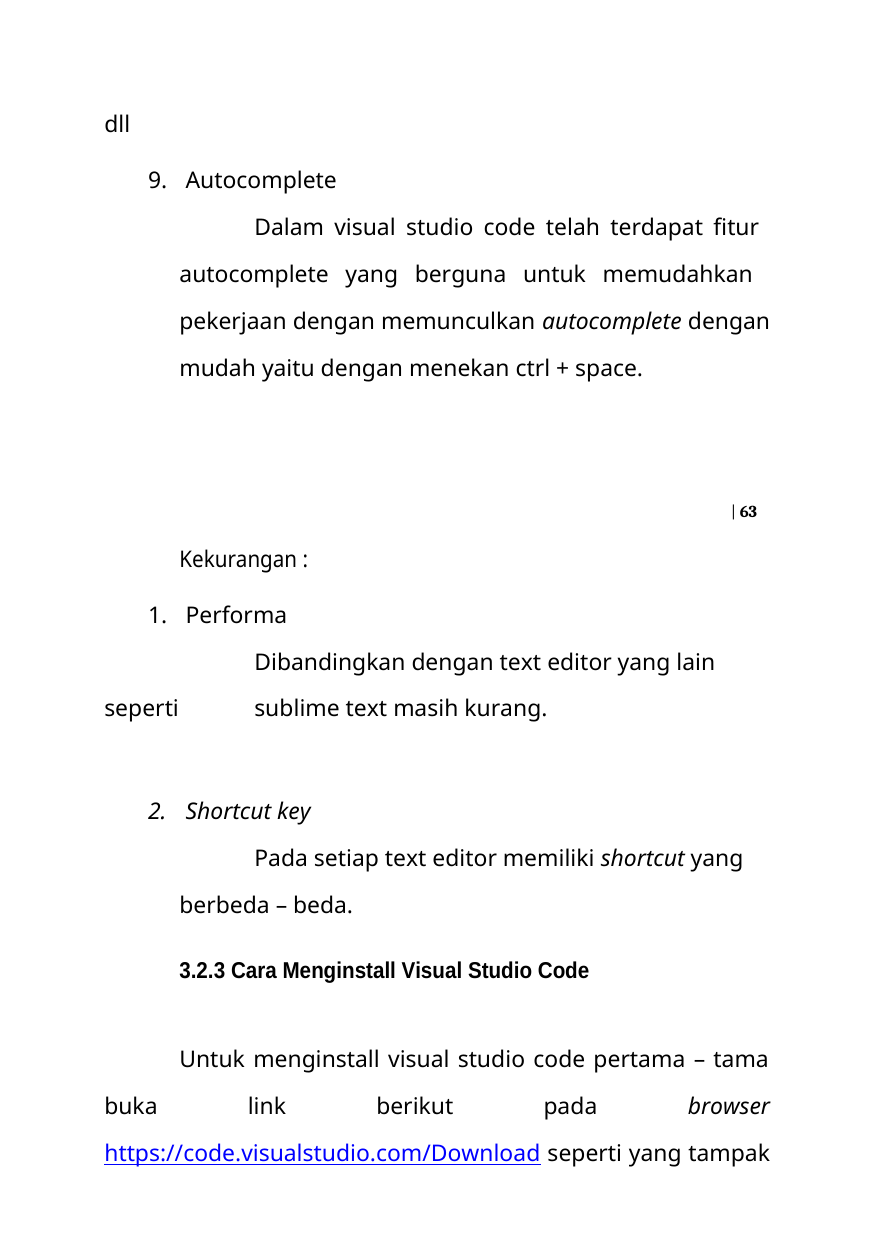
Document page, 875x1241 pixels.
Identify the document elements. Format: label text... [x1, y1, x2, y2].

text Pada setiap text editor memiliki shortcut yang berbeda – beda. [104, 842, 770, 920]
subtitle 3.2.3 Cara Menginstall Visual Studio Code [104, 957, 770, 983]
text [104, 1043, 770, 1168]
text Dibandingkan dengan text editor yang lain seperti sublime text masih kurang. [104, 646, 770, 724]
list Shortcut key [148, 795, 770, 826]
text Dalam visual studio code telah terdapat fitur autocomplete yang berguna untuk memudahkan pekerjaan dengan memunculkan autocomplete dengan mudah yaitu dengan menekan ctrl + space. [104, 211, 770, 383]
text | 63 [118, 503, 757, 522]
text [104, 108, 770, 139]
subtitle Kekurangan : [104, 543, 770, 574]
list Autocomplete [148, 164, 770, 195]
list Performa [148, 599, 770, 630]
